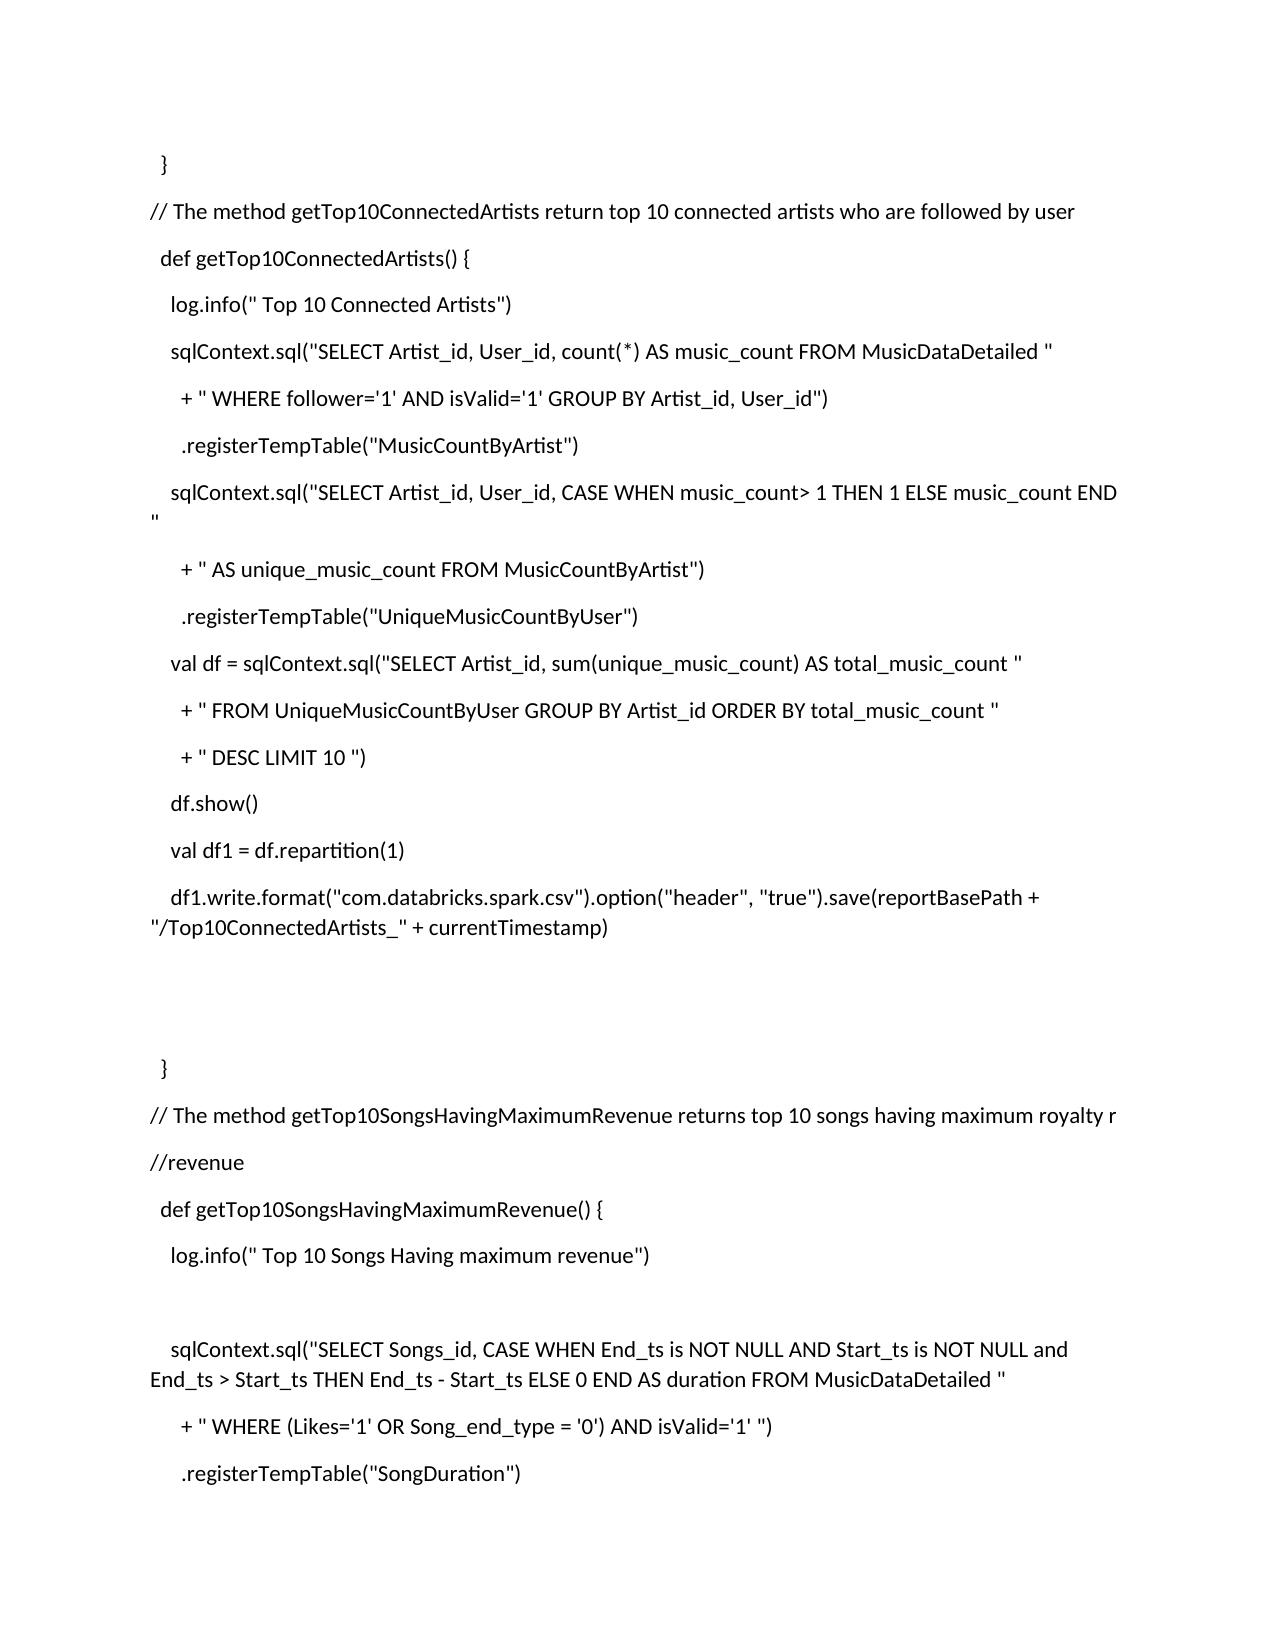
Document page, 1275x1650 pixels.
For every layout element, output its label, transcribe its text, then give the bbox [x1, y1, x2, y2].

text + " AS unique_music_count FROM MusicCountByArtist") [150, 555, 1125, 583]
text } [150, 1054, 1125, 1082]
text sqlContext.sql("SELECT Songs_id, CASE WHEN End_ts is NOT NULL AND Start_ts is NOT NULL and End_ts > Start_ts THEN End_ts - Start_ts ELSE 0 END AS duration FROM MusicDataDetailed " [150, 1335, 1125, 1394]
text def getTop10SongsHavingMaximumRevenue() { [150, 1195, 1125, 1223]
text .registerTempTable("UniqueMusicCountByUser") [150, 602, 1125, 630]
text log.info(" Top 10 Connected Artists") [150, 291, 1125, 319]
text val df1 = df.repartition(1) [150, 836, 1125, 864]
text + " WHERE (Likes='1' OR Song_end_type = '0') AND isValid='1' ") [150, 1412, 1125, 1441]
text + " FROM UniqueMusicCountByUser GROUP BY Artist_id ORDER BY total_music_count " [150, 696, 1125, 724]
text df.show() [150, 789, 1125, 818]
text // The method getTop10SongsHavingMaximumRevenue returns top 10 songs having maximum royalty r [150, 1101, 1125, 1129]
text sqlContext.sql("SELECT Artist_id, User_id, CASE WHEN music_count> 1 THEN 1 ELSE music_count END " [150, 478, 1125, 536]
text } [150, 150, 1125, 178]
text // The method getTop10ConnectedArtists return top 10 connected artists who are followed by user [150, 197, 1125, 225]
text //revenue [150, 1148, 1125, 1176]
text sqlContext.sql("SELECT Artist_id, User_id, count(*) AS music_count FROM MusicDataDetailed " [150, 337, 1125, 366]
text .registerTempTable("MusicCountByArtist") [150, 431, 1125, 459]
text .registerTempTable("SongDuration") [150, 1459, 1125, 1487]
text val df = sqlContext.sql("SELECT Artist_id, sum(unique_music_count) AS total_music_count " [150, 649, 1125, 677]
text log.info(" Top 10 Songs Having maximum revenue") [150, 1242, 1125, 1270]
text + " DESC LIMIT 10 ") [150, 743, 1125, 771]
text + " WHERE follower='1' AND isValid='1' GROUP BY Artist_id, User_id") [150, 384, 1125, 412]
text df1.write.format("com.databricks.spark.csv").option("header", "true").save(reportBasePath + "/Top10ConnectedArtists_" + currentTimestamp) [150, 883, 1125, 942]
text def getTop10ConnectedArtists() { [150, 244, 1125, 272]
